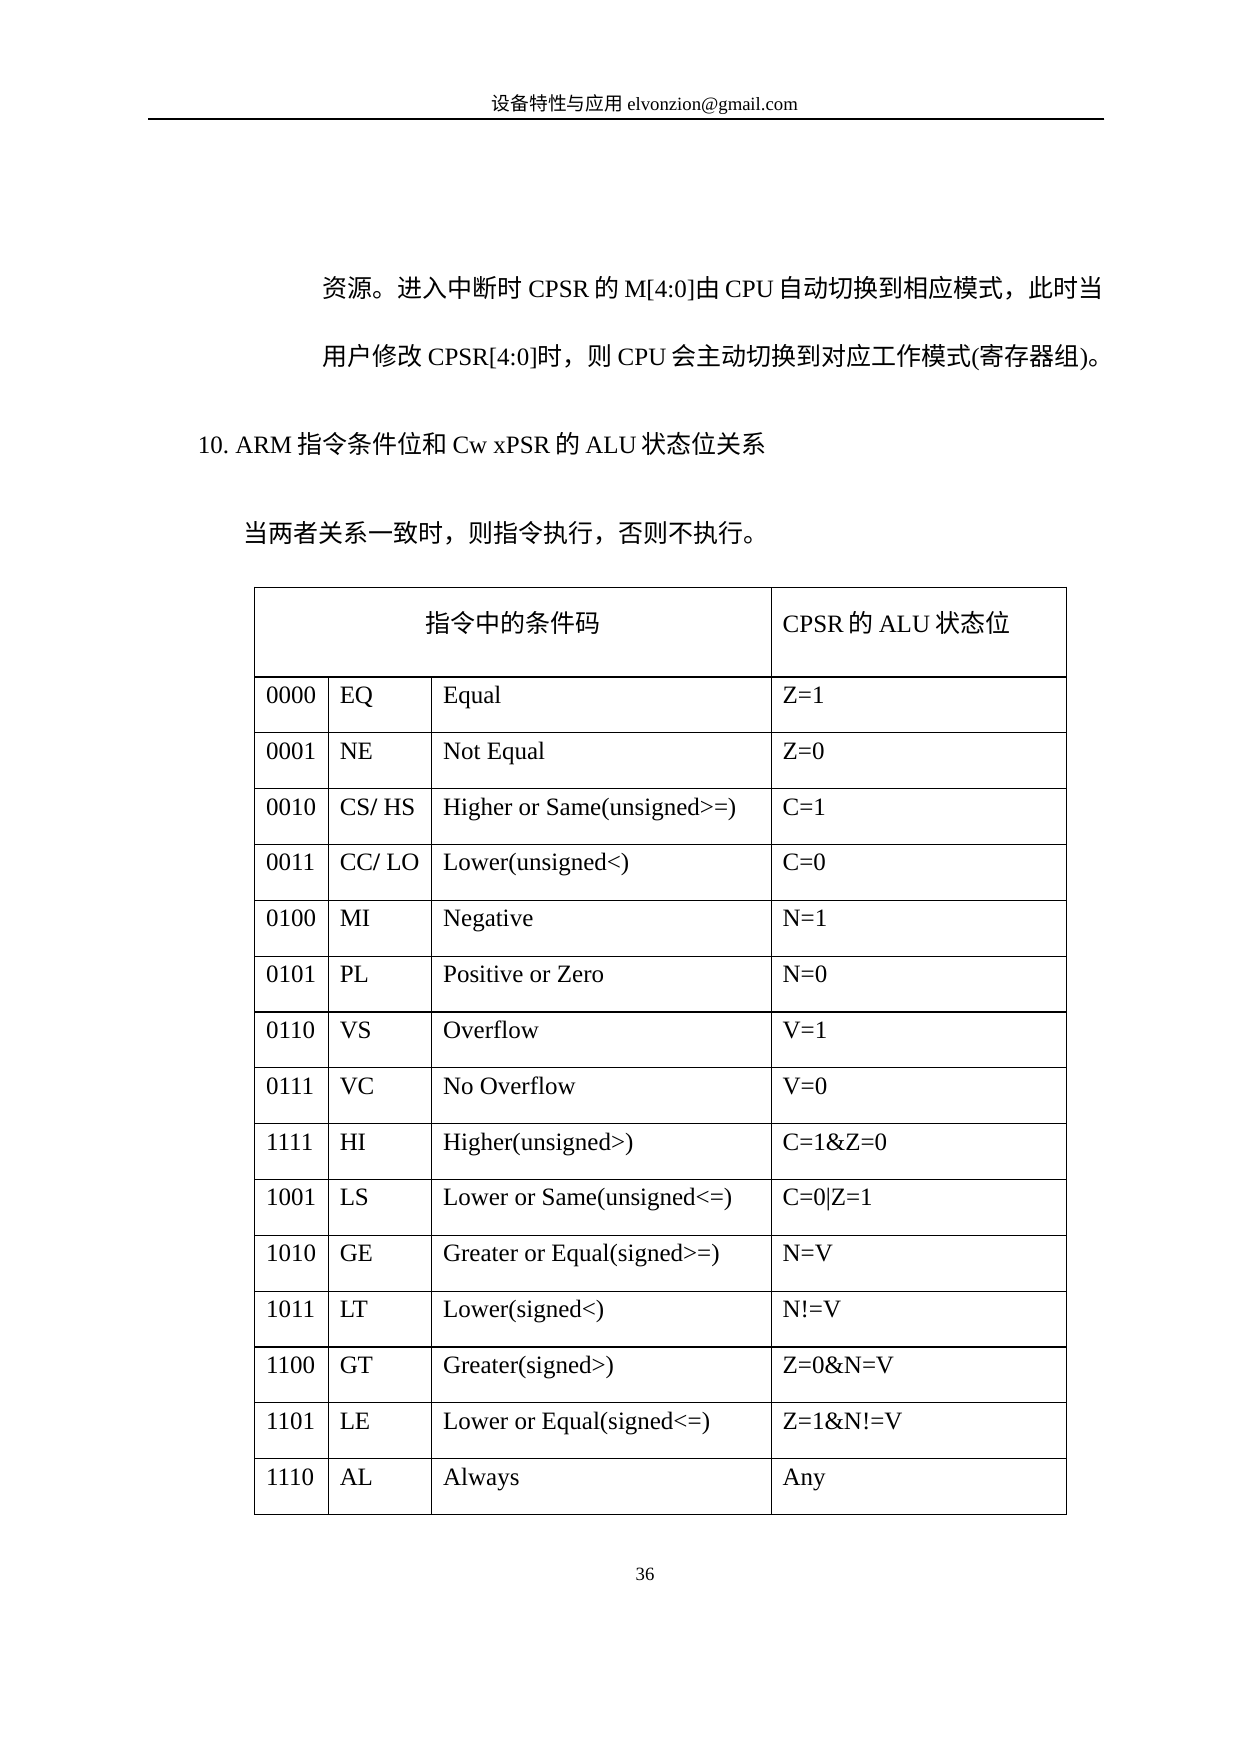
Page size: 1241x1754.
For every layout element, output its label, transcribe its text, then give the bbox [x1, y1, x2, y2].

table_cell 1011 [255, 1292, 328, 1346]
table_cell Lower or Same(unsigned<=) [432, 1180, 771, 1235]
table_cell C=1 [772, 789, 1066, 844]
table_cell Z=0&N=V [772, 1348, 1066, 1402]
table_cell MI [329, 901, 431, 956]
table_cell Any [772, 1459, 1066, 1514]
table_cell N=V [772, 1236, 1066, 1291]
list 当两者关系一致时，则指令执行，否则不执行。 [243, 498, 1104, 566]
table_cell No Overflow [432, 1068, 771, 1123]
table_cell Lower(signed<) [432, 1292, 771, 1346]
table_cell V=1 [772, 1013, 1066, 1067]
table_cell 1111 [255, 1124, 328, 1179]
table_cell 0100 [255, 901, 328, 956]
table_cell C=1&Z=0 [772, 1124, 1066, 1179]
table_cell 0111 [255, 1068, 328, 1123]
list ARM指令条件位和Cw xPSR的ALU状态位关系 [198, 409, 1104, 477]
table_cell VS [329, 1013, 431, 1067]
table_cell VC [329, 1068, 431, 1123]
table_cell 0001 [255, 733, 328, 788]
table_cell CC/ LO [329, 845, 431, 900]
table_cell 0000 [255, 678, 328, 732]
table_cell 1010 [255, 1236, 328, 1291]
table_cell C=0|Z=1 [772, 1180, 1066, 1235]
table_cell Lower or Equal(signed<=) [432, 1403, 771, 1458]
table_cell Not Equal [432, 733, 771, 788]
table_cell Greater(signed>) [432, 1348, 771, 1402]
table_cell 0110 [255, 1013, 328, 1067]
table_cell GT [329, 1348, 431, 1402]
table_cell LT [329, 1292, 431, 1346]
table_cell AL [329, 1459, 431, 1514]
table_cell 1110 [255, 1459, 328, 1514]
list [323, 252, 1104, 388]
table_cell N!=V [772, 1292, 1066, 1346]
table_cell CS/ HS [329, 789, 431, 844]
table_cell Z=1 [772, 678, 1066, 732]
table_cell Equal [432, 678, 771, 732]
table_header 指令中的条件码 [255, 588, 771, 676]
table_cell Overflow [432, 1013, 771, 1067]
table_cell NE [329, 733, 431, 788]
table_cell Higher or Same(unsigned>=) [432, 789, 771, 844]
table_cell Greater or Equal(signed>=) [432, 1236, 771, 1291]
table_cell 0010 [255, 789, 328, 844]
table_cell LS [329, 1180, 431, 1235]
table_cell 1001 [255, 1180, 328, 1235]
table_cell EQ [329, 678, 431, 732]
table_cell C=0 [772, 845, 1066, 900]
table_cell Higher(unsigned>) [432, 1124, 771, 1179]
table_header CPSR的ALU状态位 [772, 588, 1066, 676]
table_cell Z=1&N!=V [772, 1403, 1066, 1458]
table_cell 0101 [255, 957, 328, 1011]
table_cell PL [329, 957, 431, 1011]
table_cell Always [432, 1459, 771, 1514]
table_cell N=1 [772, 901, 1066, 956]
table_cell Z=0 [772, 733, 1066, 788]
table_cell HI [329, 1124, 431, 1179]
table_cell Positive or Zero [432, 957, 771, 1011]
table_cell N=0 [772, 957, 1066, 1011]
table_cell 1100 [255, 1348, 328, 1402]
table_cell V=0 [772, 1068, 1066, 1123]
table_cell 0011 [255, 845, 328, 900]
table_cell Negative [432, 901, 771, 956]
table_cell GE [329, 1236, 431, 1291]
table_cell LE [329, 1403, 431, 1458]
table_cell 1101 [255, 1403, 328, 1458]
table_cell Lower(unsigned<) [432, 845, 771, 900]
